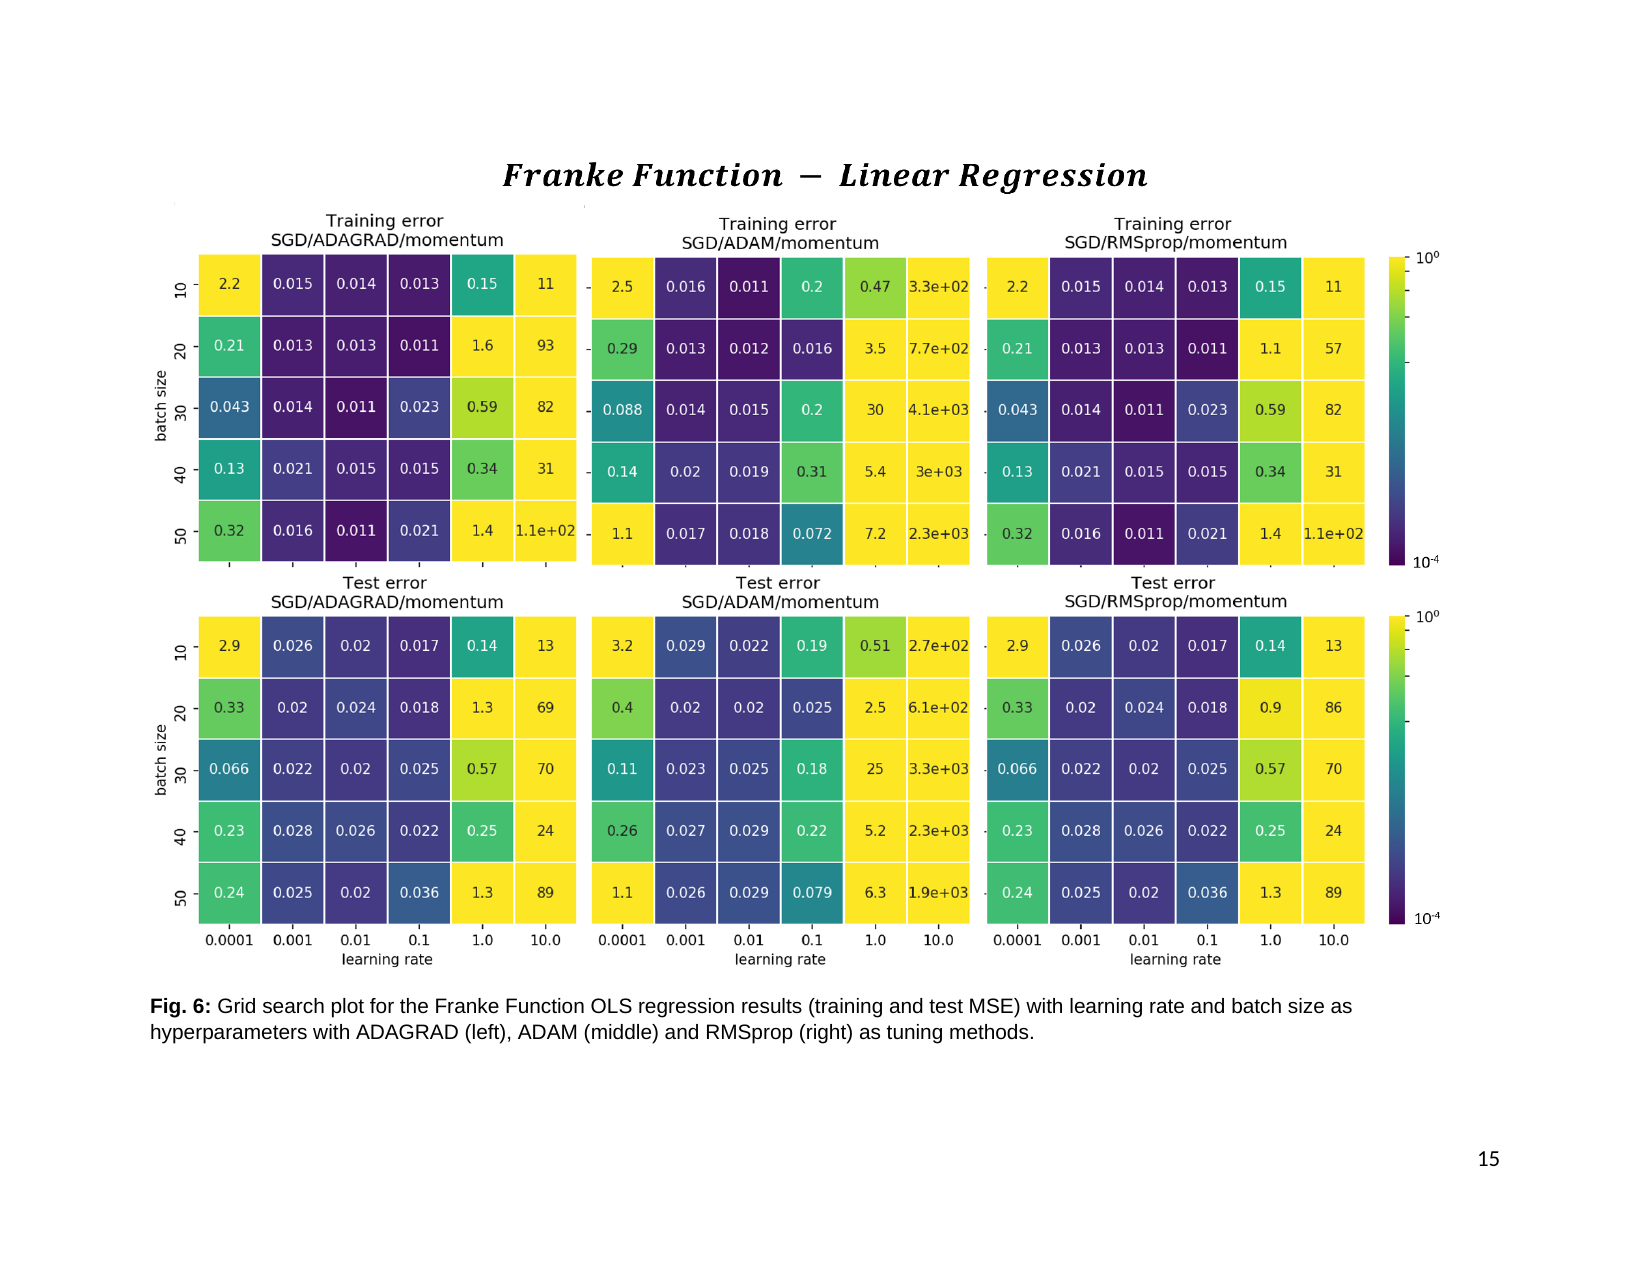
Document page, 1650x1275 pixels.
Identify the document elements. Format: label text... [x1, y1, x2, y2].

text Fig. 6: Grid search plot for the Franke Function OLS regression results (training and test MSE) with learning rate and batch size as hyperparameters with ADAGRAD (left), ADAM (middle) and RMSprop (right) as tuning methods. [150, 994, 1500, 1044]
picture [150, 150, 1448, 975]
